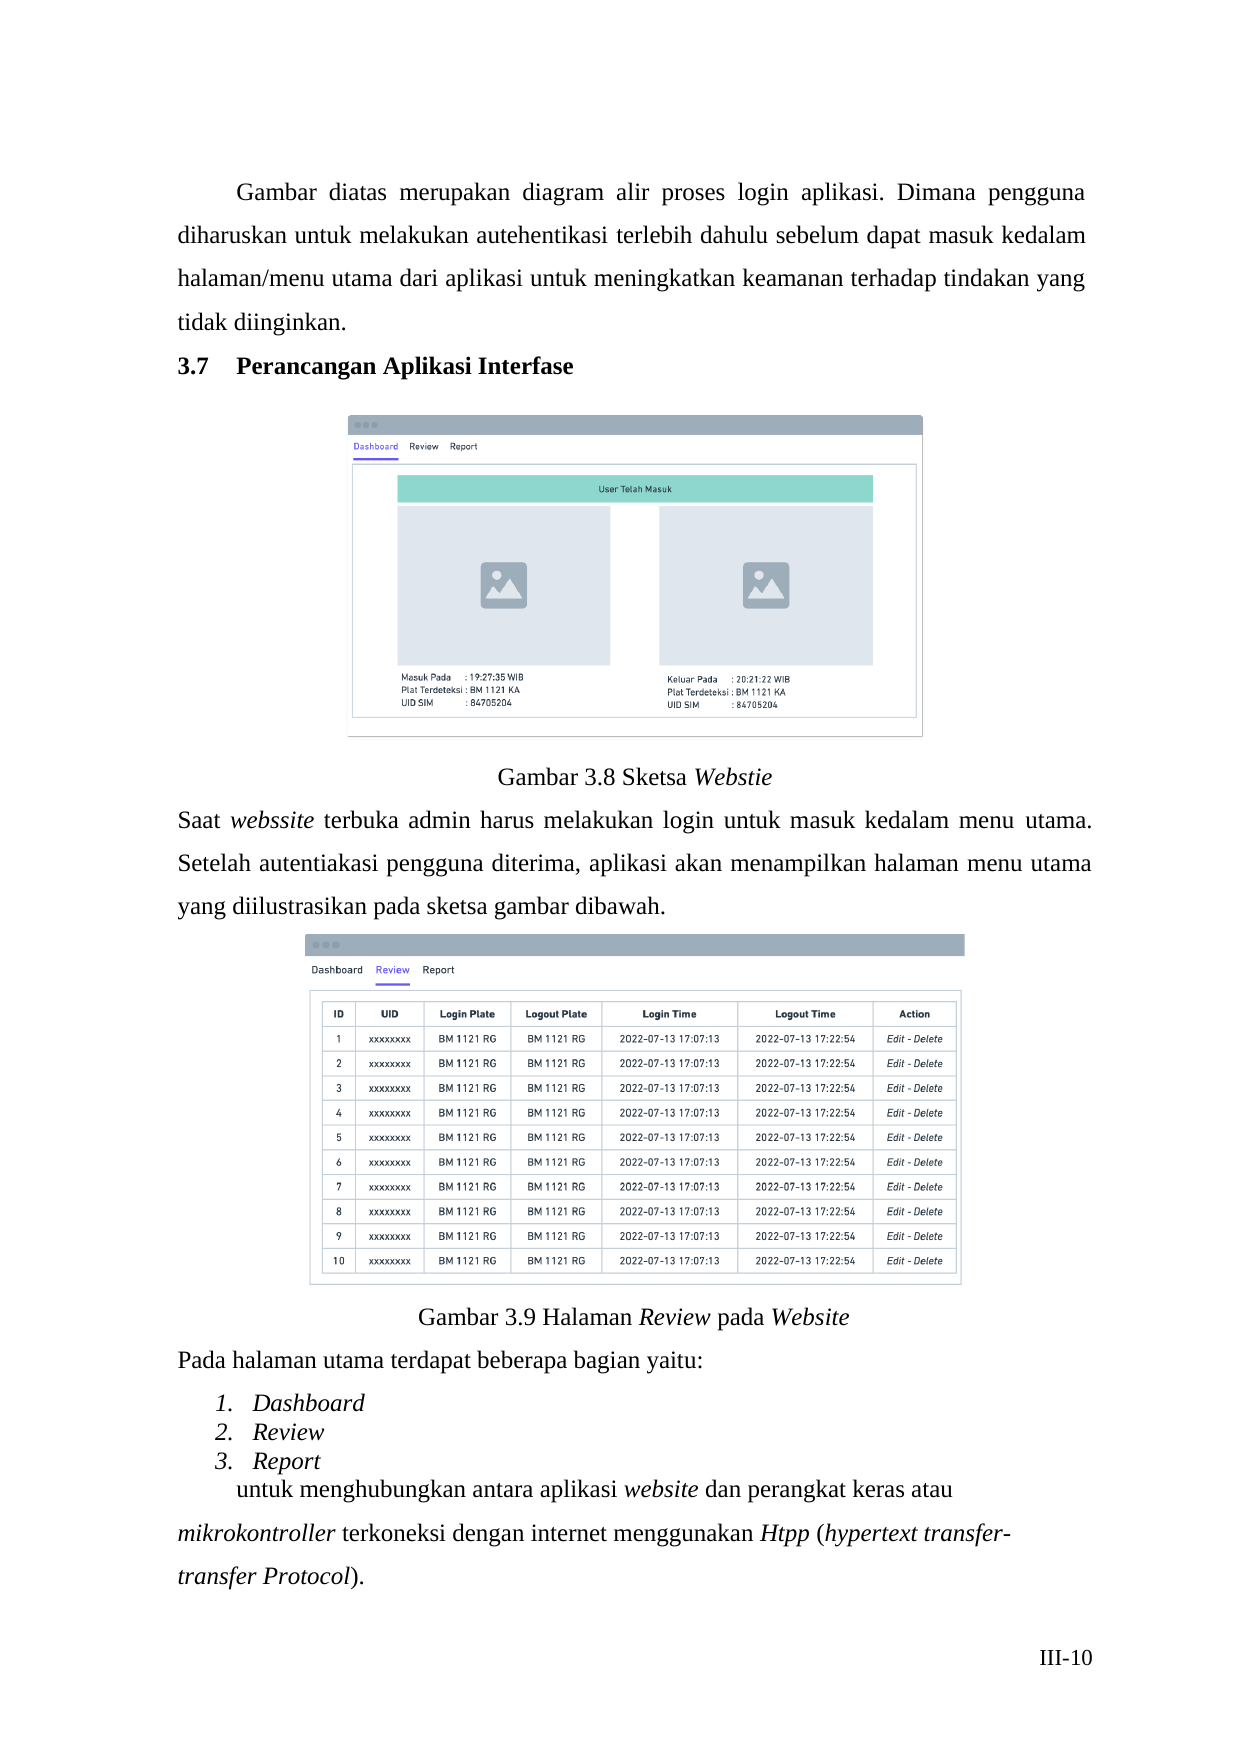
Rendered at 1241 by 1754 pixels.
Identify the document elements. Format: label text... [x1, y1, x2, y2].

list Pada halaman utama terdapat beberapa bagian yaitu: [177, 1345, 1092, 1374]
subtitle Perancangan Aplikasi Interfase [177, 351, 1029, 380]
list Gambar 3.9 Halaman Review pada Website [177, 1302, 1092, 1331]
text Gambar diatas merupakan diagram alir proses login aplikasi. Dimana pengguna diharuskan untuk melakukan autehentikasi terlebih dahulu sebelum dapat masuk kedalam halaman/menu utama dari aplikasi untuk meningkatkan keamanan terhadap tindakan yang tidak diinginkan. [177, 177, 1086, 335]
list Dashboard [215, 1388, 1092, 1417]
list Review [215, 1417, 1092, 1446]
text untuk menghubungkan antara aplikasi website dan perangkat keras atau mikrokontroller terkoneksi dengan internet menggunakan Htpp (hypertext transfer-transfer Protocol). [177, 1474, 1092, 1589]
list Saat webssite terbuka admin harus melakukan login untuk masuk kedalam menu utama. Setelah autentiakasi pengguna diterima, aplikasi akan menampilkan halaman menu utama yang diilustrasikan pada sketsa gambar dibawah. [177, 805, 1092, 920]
list Report [215, 1446, 1092, 1474]
picture [305, 934, 965, 1289]
list Gambar 3.8 Sketsa Webstie [177, 762, 1092, 791]
picture [335, 394, 934, 749]
